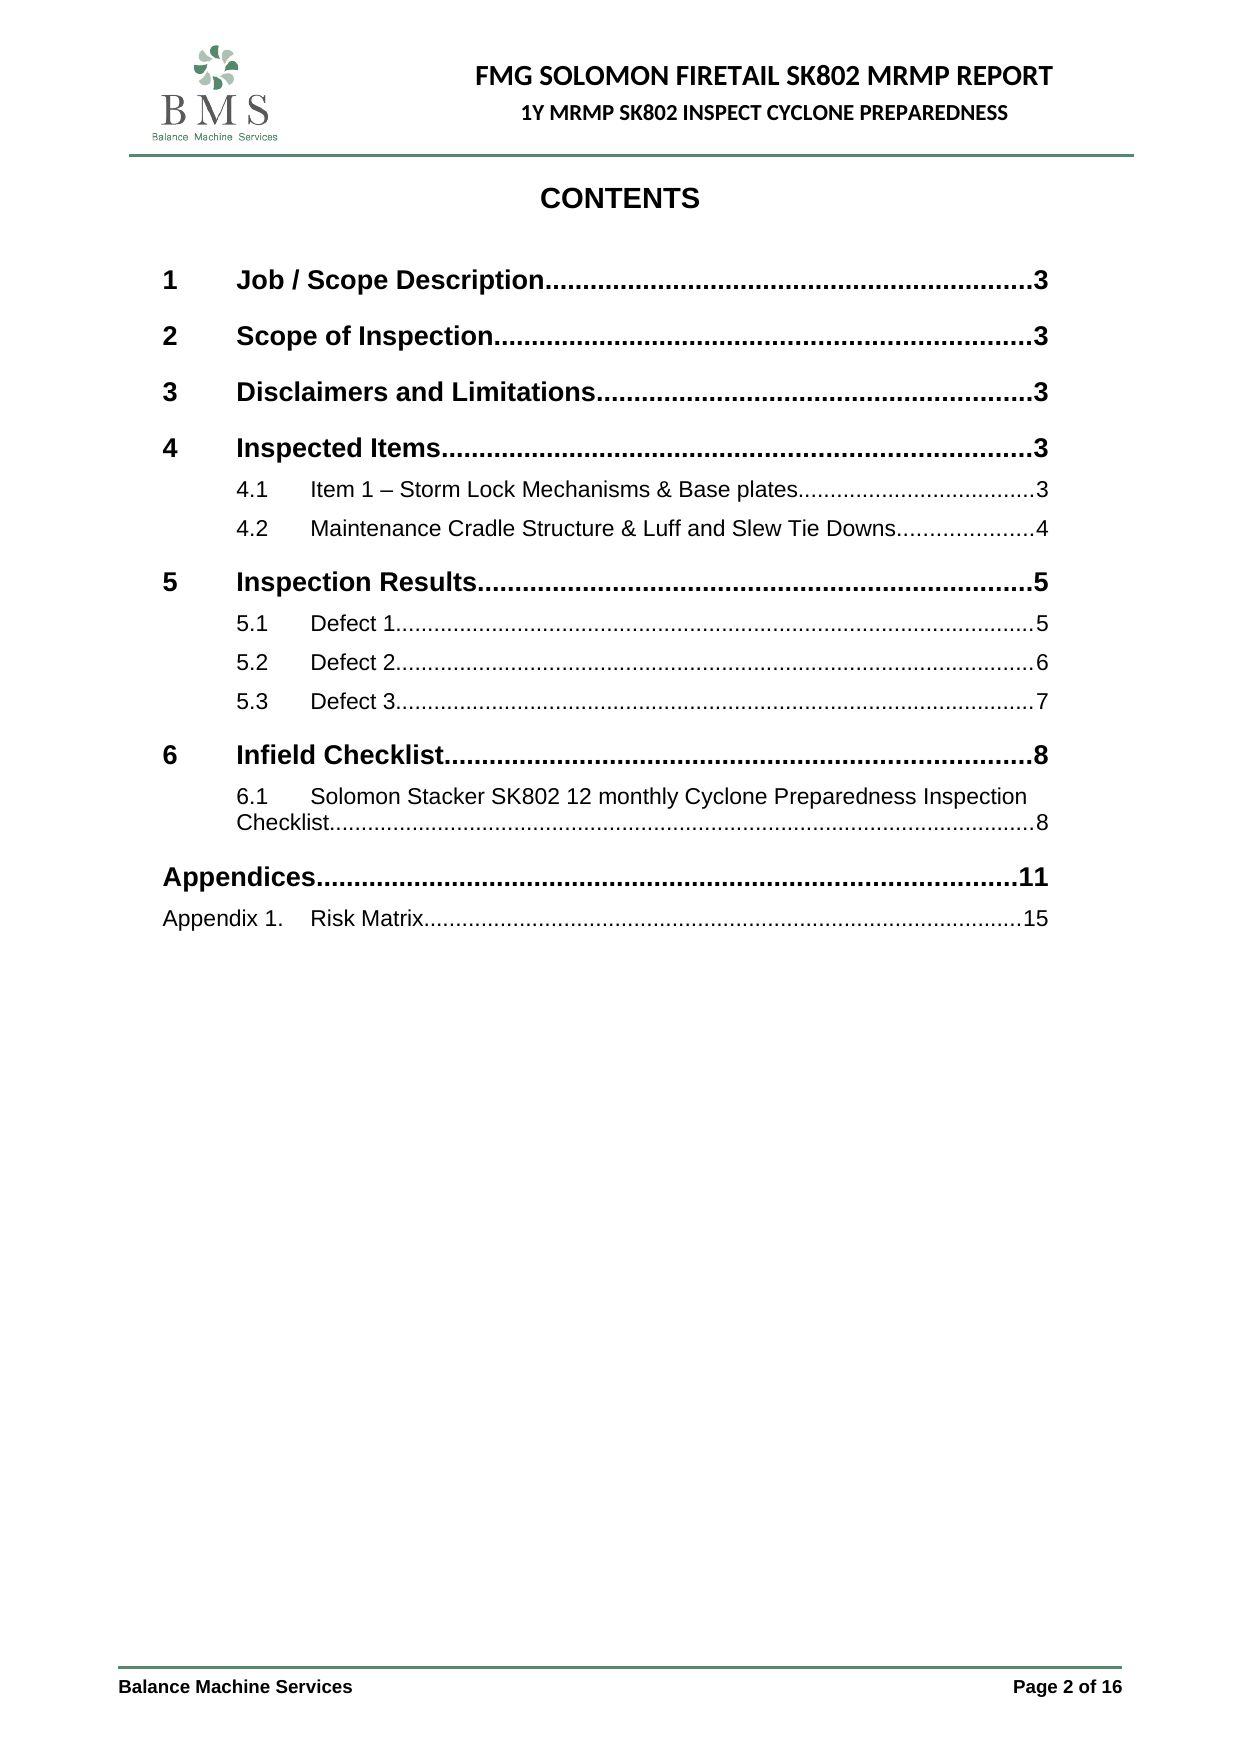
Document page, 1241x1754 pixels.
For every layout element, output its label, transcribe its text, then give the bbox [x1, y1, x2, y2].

text 4.2 Maintenance Cradle Structure & Luff and Slew Tie Downs 4 [236, 515, 1122, 541]
text 5.1 Defect 1 5 [236, 610, 1122, 637]
text 2 Scope of Inspection 3 [162, 320, 1122, 351]
text 6.1 Solomon Stacker SK802 12 monthly Cyclone Preparedness Inspection Checklist 8 [236, 783, 1122, 836]
text Appendix 1. Risk Matrix 15 [162, 904, 1122, 931]
picture [140, 35, 288, 155]
text 4.1 Item 1 – Storm Lock Mechanisms & Base plates 3 [236, 476, 1122, 503]
text 1 Job / Scope Description 3 [162, 264, 1122, 295]
text 5 Inspection Results 5 [162, 566, 1122, 598]
text Appendices 11 [162, 861, 1122, 892]
text 6 Infield Checklist 8 [162, 739, 1122, 771]
text 5.2 Defect 2 6 [236, 649, 1122, 675]
text CONTENTS [118, 181, 1122, 215]
text 5.3 Defect 3 7 [236, 688, 1122, 714]
text 4 Inspected Items 3 [162, 432, 1122, 464]
text 3 Disclaimers and Limitations 3 [162, 376, 1122, 407]
